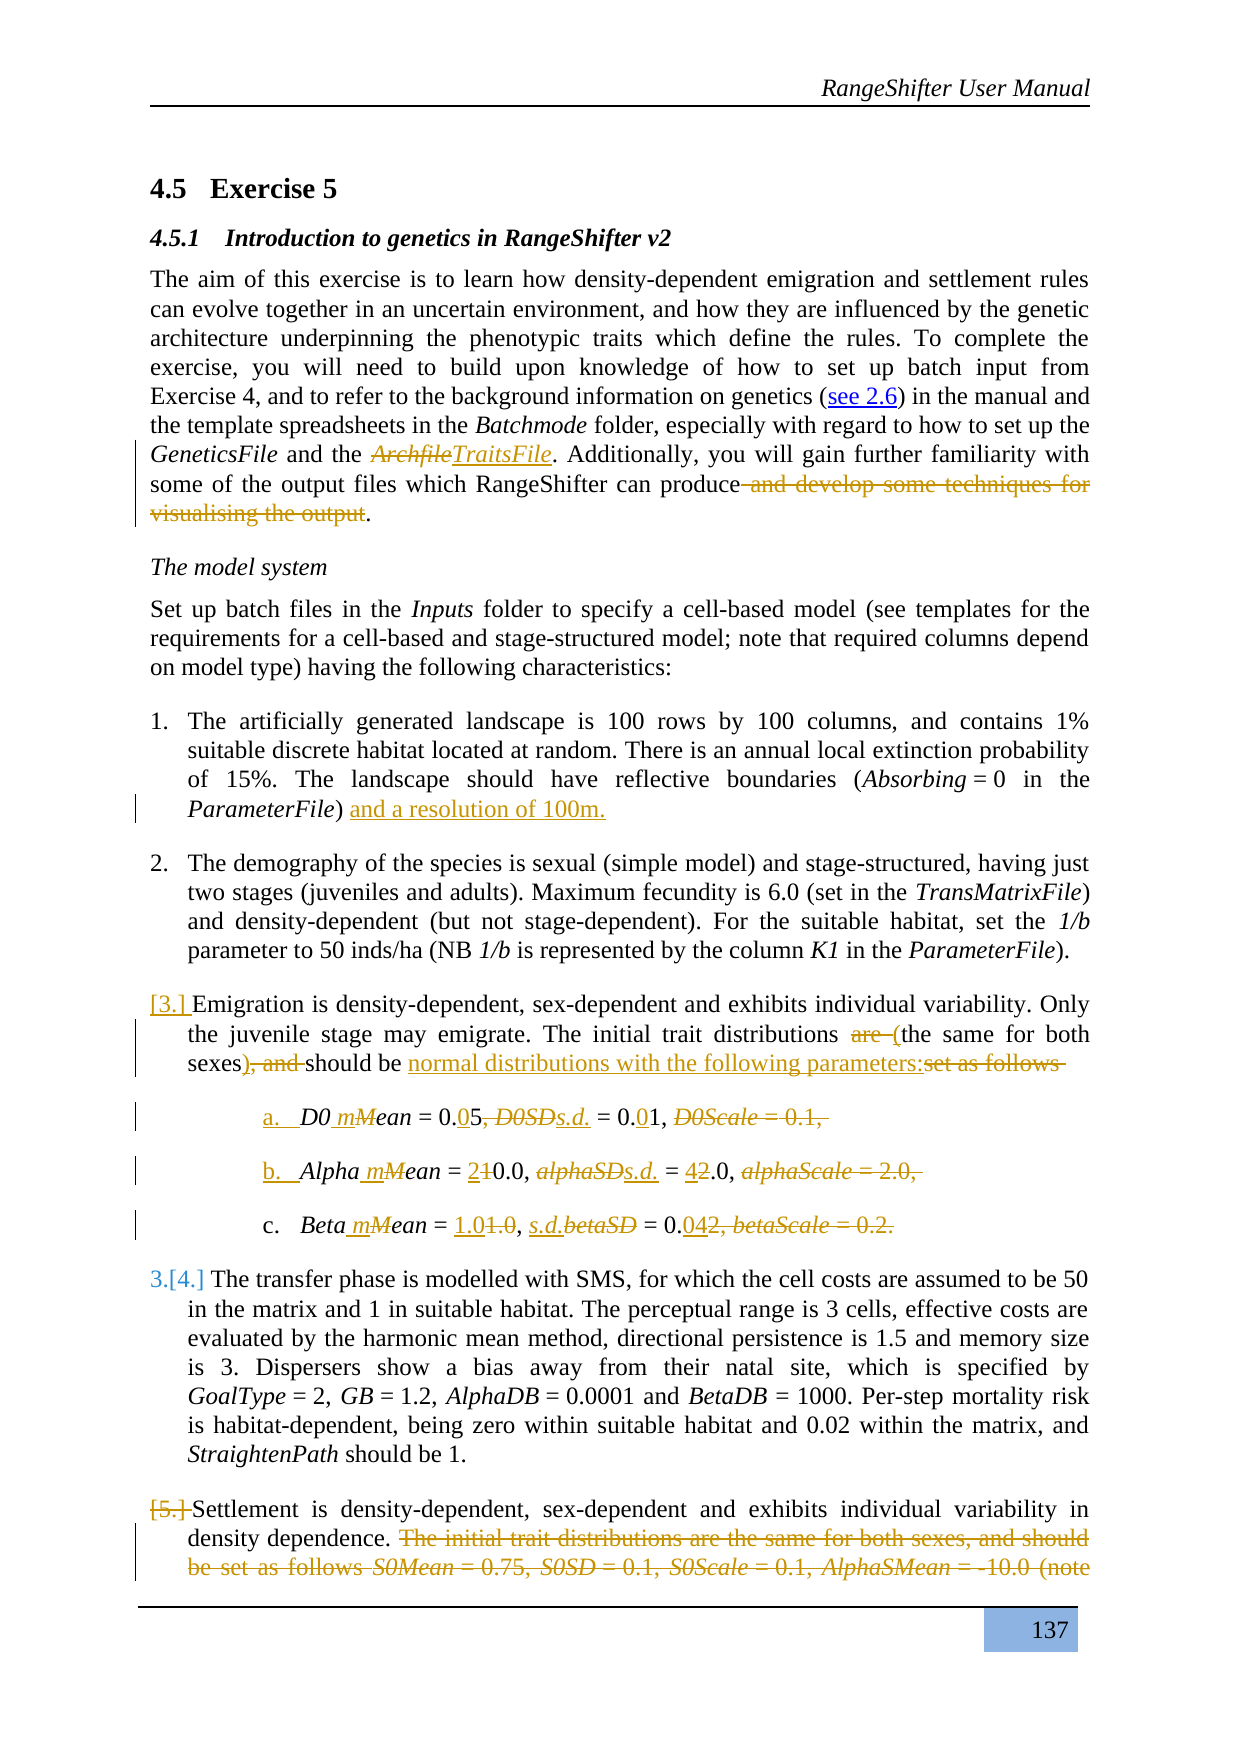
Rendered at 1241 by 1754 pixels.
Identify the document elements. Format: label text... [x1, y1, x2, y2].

text The artificially generated landscape is 100 rows by 100 columns, and contains 1% suitable discrete habitat located at random. There is an annual local extinction probability of 15%. The landscape should have reflective boundaries (Absorbing = 0 in the ParameterFile) [150, 706, 1090, 823]
text The aim of this exercise is to learn how density-dependent emigration and settlement rules can evolve together in an uncertain environment, and how they are influenced by the genetic architecture underpinning the phenotypic traits which define the rules. To complete the exercise, you will need to build upon knowledge of how to set up batch input from Exercise 4, and to refer to the background information on genetics (see 2.6) in the manual and the template spreadsheets in the Batchmode folder, especially with regard to how to set up the GeneticsFile and the . Additionally, you will gain further familiarity with some of the output files which RangeShifter can produce. [150, 264, 1090, 527]
text Set up batch files in the Inputs folder to specify a cell-based model (see templates for the requirements for a cell-based and stage-structured model; note that required columns depend on model type) having the following characteristics: [150, 594, 1090, 681]
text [150, 1494, 1090, 1581]
text The transfer phase is modelled with SMS, for which the cell costs are assumed to be 50 in the matrix and 1 in suitable habitat. The perceptual range is 3 cells, effective costs are evaluated by the harmonic mean method, directional persistence is 1.5 and memory size is 3. Dispersers show a bias away from their natal site, which is specified by GoalType = 2, GB = 1.2, AlphaDB = 0.0001 and BetaDB = 1000. Per-step mortality risk is habitat-dependent, being zero within suitable habitat and 0.02 within the matrix, and StraightenPath should be 1. [150, 1264, 1090, 1469]
list Alphaean = 0.0, = .0, [262, 1156, 1090, 1185]
subtitle Introduction to genetics in RangeShifter v2 [150, 223, 1090, 252]
list D0ean = 0.5 = 0.1, [262, 1102, 1090, 1131]
list Betaean = , = 0. [262, 1210, 1090, 1239]
text The demography of the species is sexual (simple model) and stage-structured, having just two stages (juveniles and adults). Maximum fecundity is 6.0 (set in the TransMatrixFile) and density-dependent (but not stage-dependent). For the suitable habitat, set the 1/b parameter to 50 inds/ha (NB 1/b is represented by the column K1 in the ParameterFile). [150, 848, 1090, 964]
subtitle Exercise 5 [150, 175, 1090, 204]
text Emigration is density-dependent, sex-dependent and exhibits individual variability. Only the juvenile stage may emigrate. The initial trait distributions the same for both sexesshould be [150, 989, 1090, 1077]
subtitle The model system [150, 552, 1090, 581]
